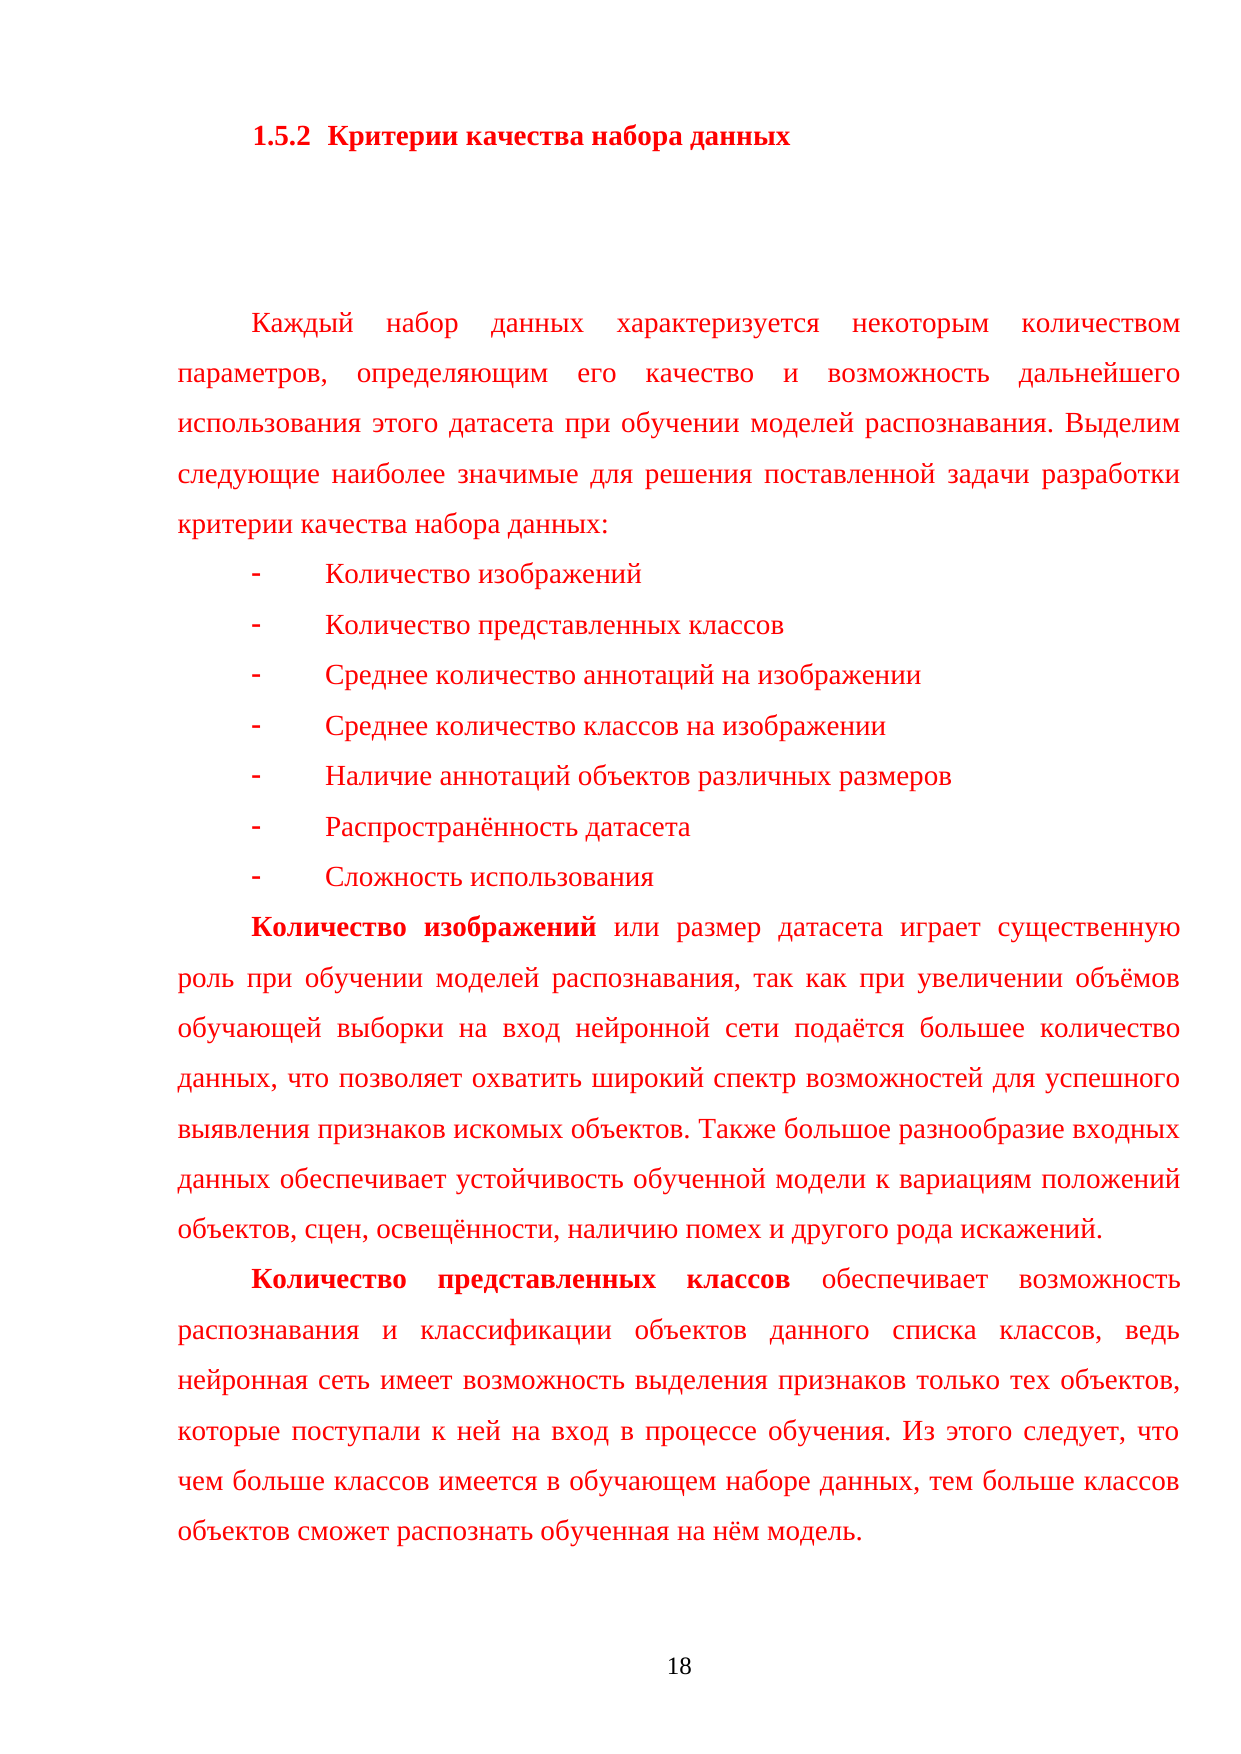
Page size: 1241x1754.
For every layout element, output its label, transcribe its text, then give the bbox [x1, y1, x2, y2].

list Распространённость датасета [177, 809, 1181, 842]
list Наличие аннотаций объектов различных размеров [177, 758, 1181, 792]
subtitle Критерии качества набора данных [252, 118, 1181, 152]
list Среднее количество аннотаций на изображении [177, 657, 1181, 691]
list Количество представленных классов [177, 607, 1181, 641]
list Среднее количество классов на изображении [177, 708, 1181, 741]
list Количество изображений [177, 557, 1181, 590]
text Каждый набор данных характеризуется некоторым количеством параметров, определяющим его качество и возможность дальнейшего использования этого датасета при обучении моделей распознавания. Выделим следующие наиболее значимые для решения поставленной задачи разработки критерии качества набора данных: [177, 305, 1181, 540]
list Сложность использования [177, 859, 1181, 893]
text Количество представленных классов обеспечивает возможность распознавания и классификации объектов данного списка классов, ведь нейронная сеть имеет возможность выделения признаков только тех объектов, которые поступали к ней на вход в процессе обучения. Из этого следует, что чем больше классов имеется в обучающем наборе данных, тем больше классов объектов сможет распознать обученная на нём модель. [177, 1262, 1181, 1547]
text Количество изображений или размер датасета играет существенную роль при обучении моделей распознавания, так как при увеличении объёмов обучающей выборки на вход нейронной сети подаётся большее количество данных, что позволяет охватить широкий спектр возможностей для успешного выявления признаков искомых объектов. Также большое разнообразие входных данных обеспечивает устойчивость обученной модели к вариациям положений объектов, сцен, освещённости, наличию помех и другого рода искажений. [177, 909, 1181, 1245]
